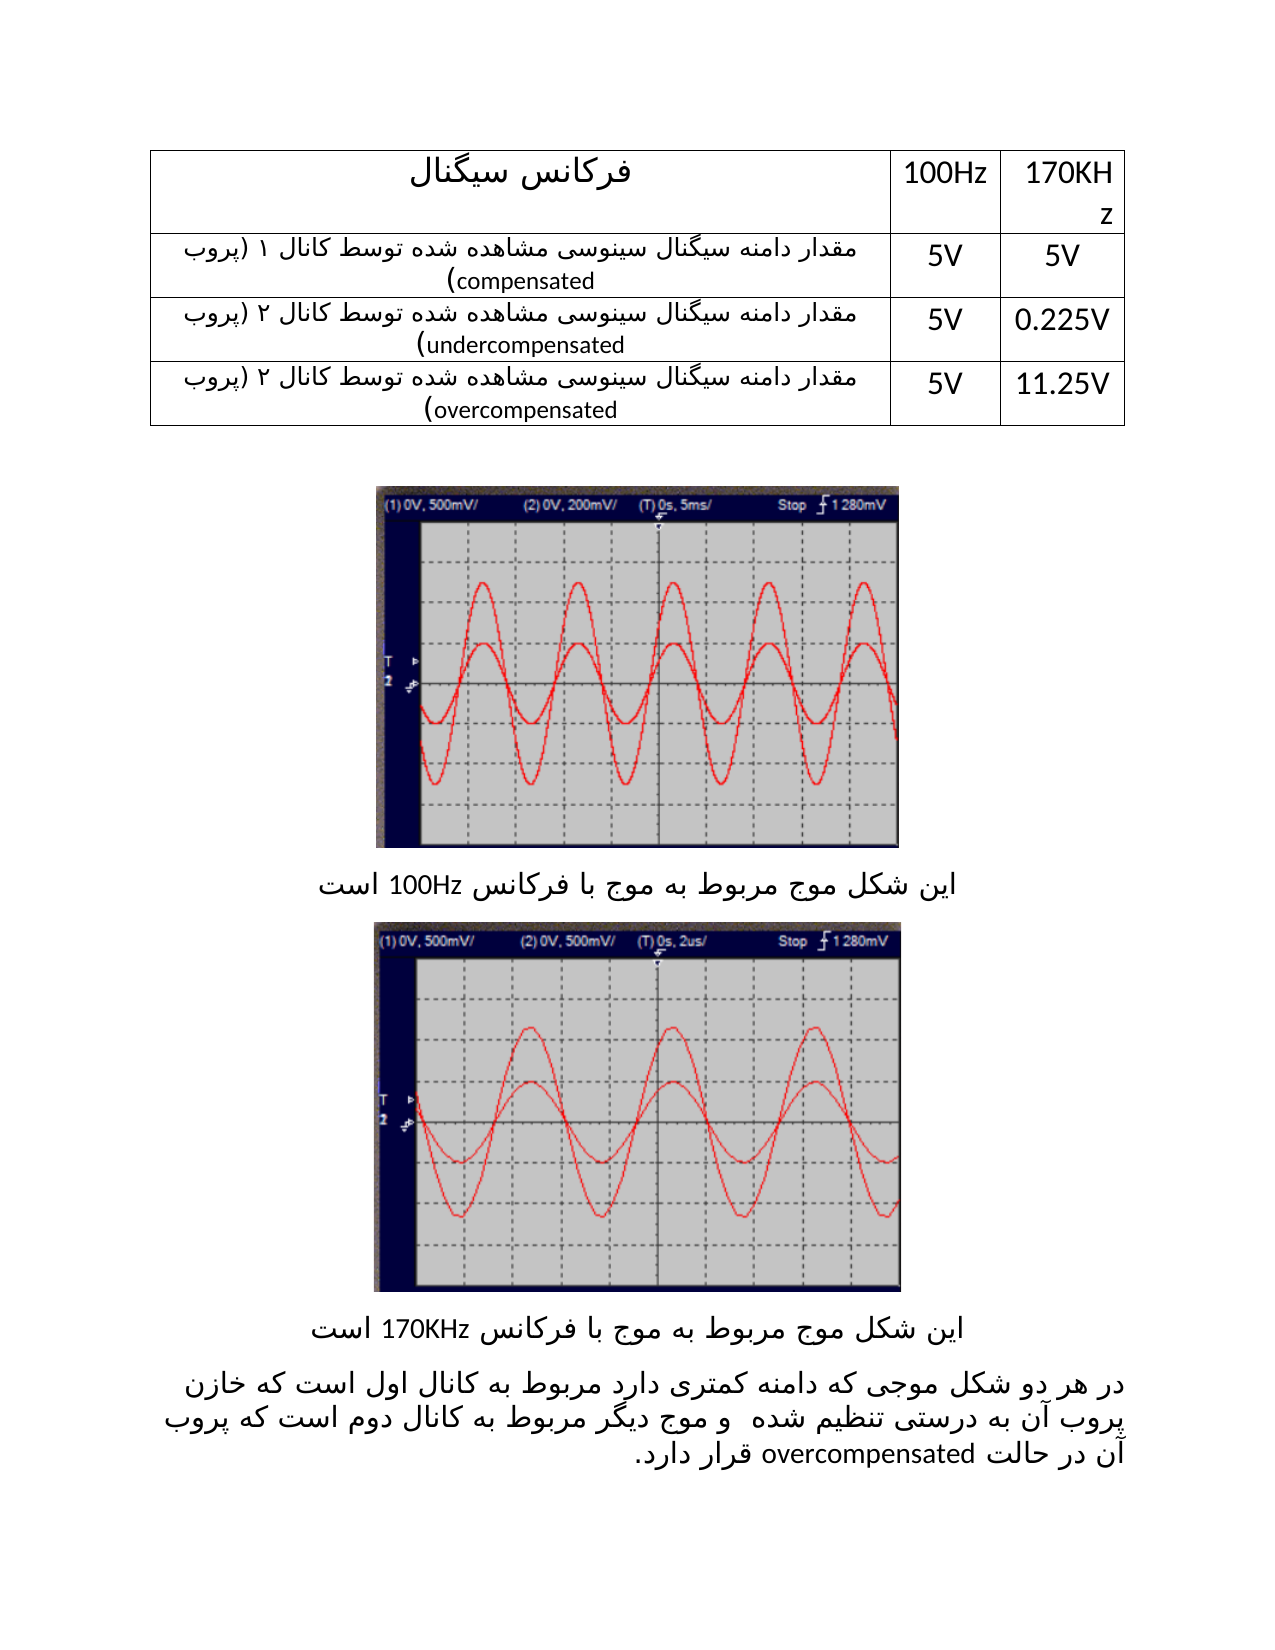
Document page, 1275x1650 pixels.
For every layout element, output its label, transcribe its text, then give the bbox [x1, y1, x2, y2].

table_cell 0.225V [1001, 298, 1124, 361]
table_cell 11.25V [1001, 362, 1124, 425]
table_cell مقدار دامنه سیگنال سینوسی مشاهده شده توسط کانال ۱ (پروب compensated) [151, 234, 890, 297]
picture [376, 486, 899, 848]
picture [373, 922, 902, 1292]
table_cell 5V [891, 298, 1000, 361]
table_cell 5V [1001, 234, 1124, 297]
table_cell 5V [891, 362, 1000, 425]
table_cell مقدار دامنه سیگنال سینوسی مشاهده شده توسط کانال ۲ (پروب overcompensated) [151, 362, 890, 425]
text در هر دو شکل موجی که دامنه کمتری دارد مربوط به کانال اول است که خازن پروب آن به درستی تنظیم شده و موج دیگر مربوط به کانال دوم است که پروب آن در حالت overcompensated قرار دارد. [150, 1367, 1125, 1470]
text این شکل موج مربوط به موج با فرکانس 100Hz است [150, 866, 1125, 902]
table_header 170KHz [1001, 151, 1124, 232]
table_header فرکانس سیگنال [151, 151, 890, 232]
table_cell مقدار دامنه سیگنال سینوسی مشاهده شده توسط کانال ۲ (پروب undercompensated) [151, 298, 890, 361]
text این شکل موج مربوط به موج با فرکانس 170KHz است [150, 1310, 1125, 1346]
table_header 100Hz [891, 151, 1000, 232]
table_cell 5V [891, 234, 1000, 297]
